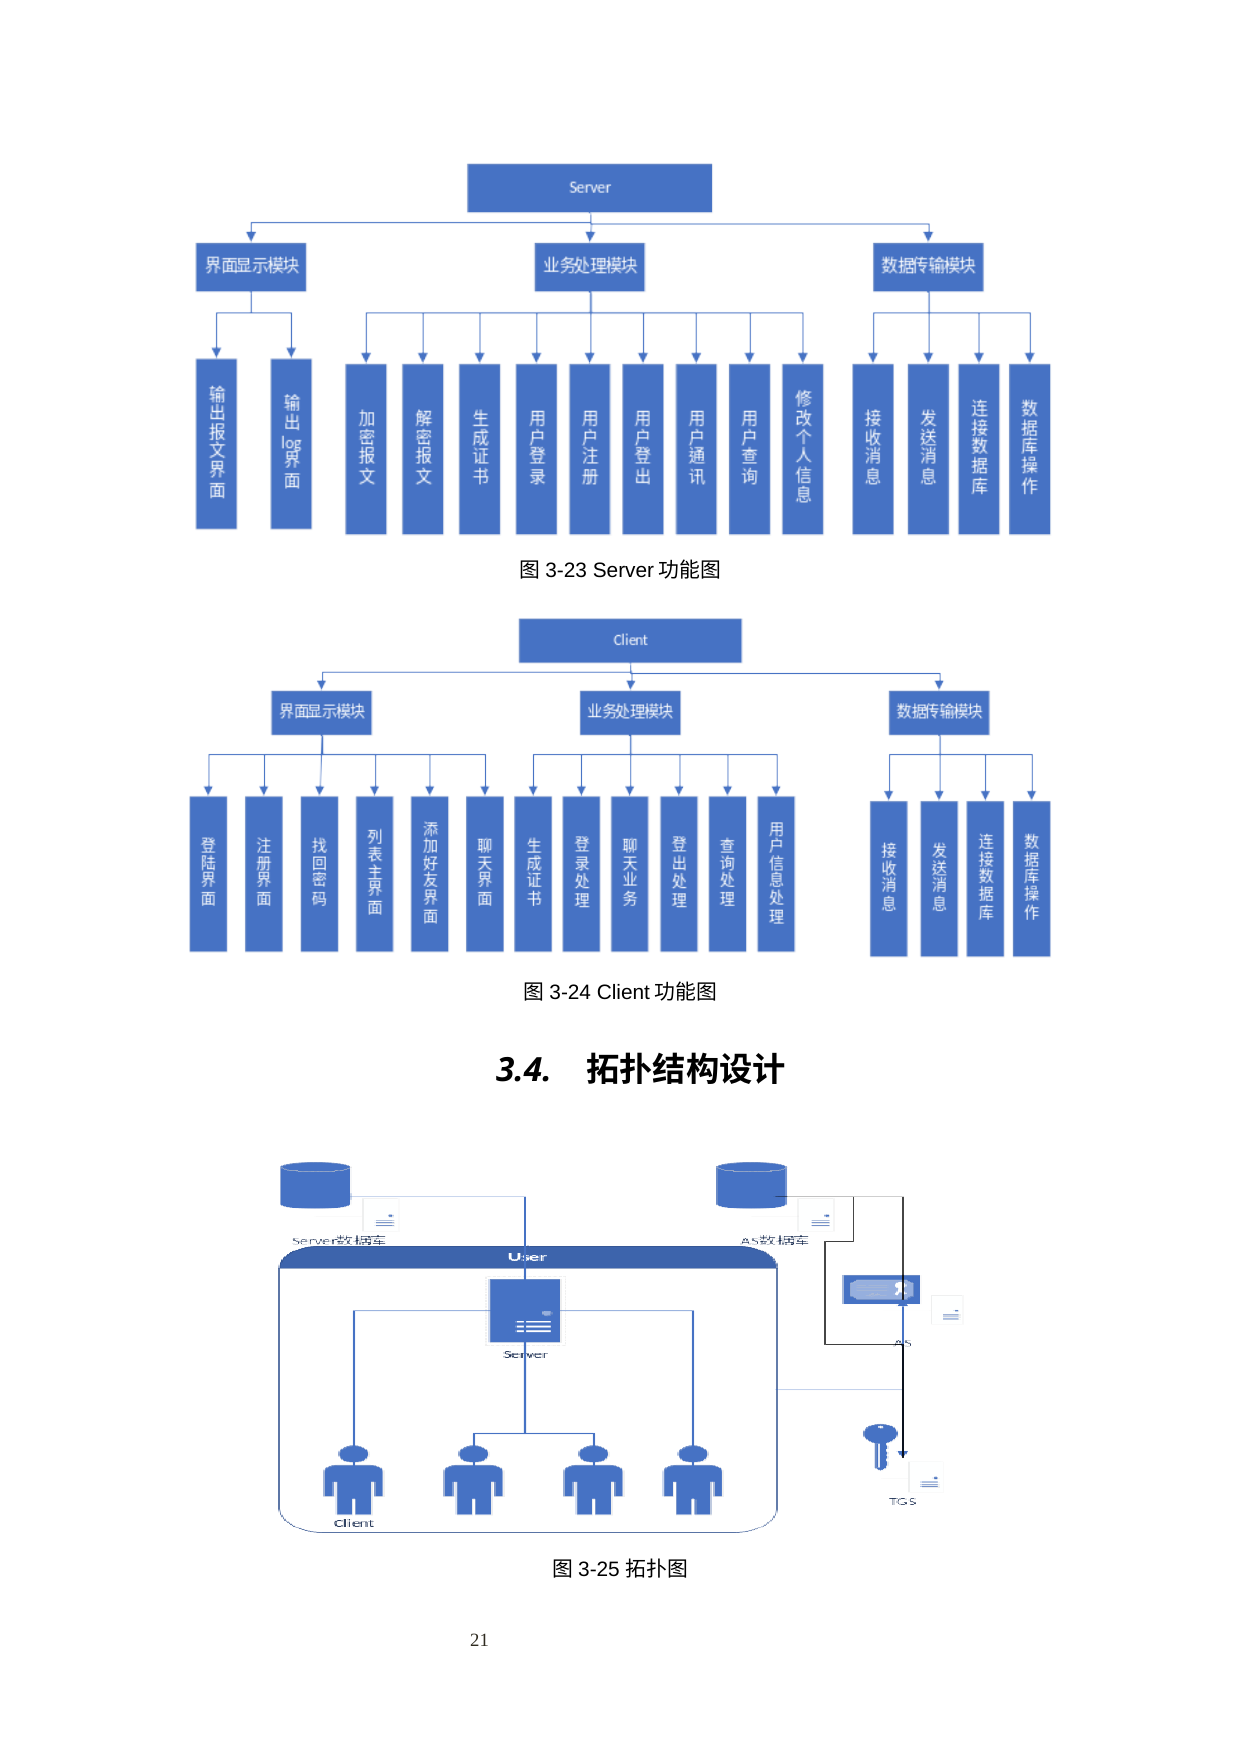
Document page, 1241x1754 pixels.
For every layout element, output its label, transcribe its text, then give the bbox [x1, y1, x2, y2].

subtitle 拓扑结构设计 [229, 1034, 1053, 1099]
